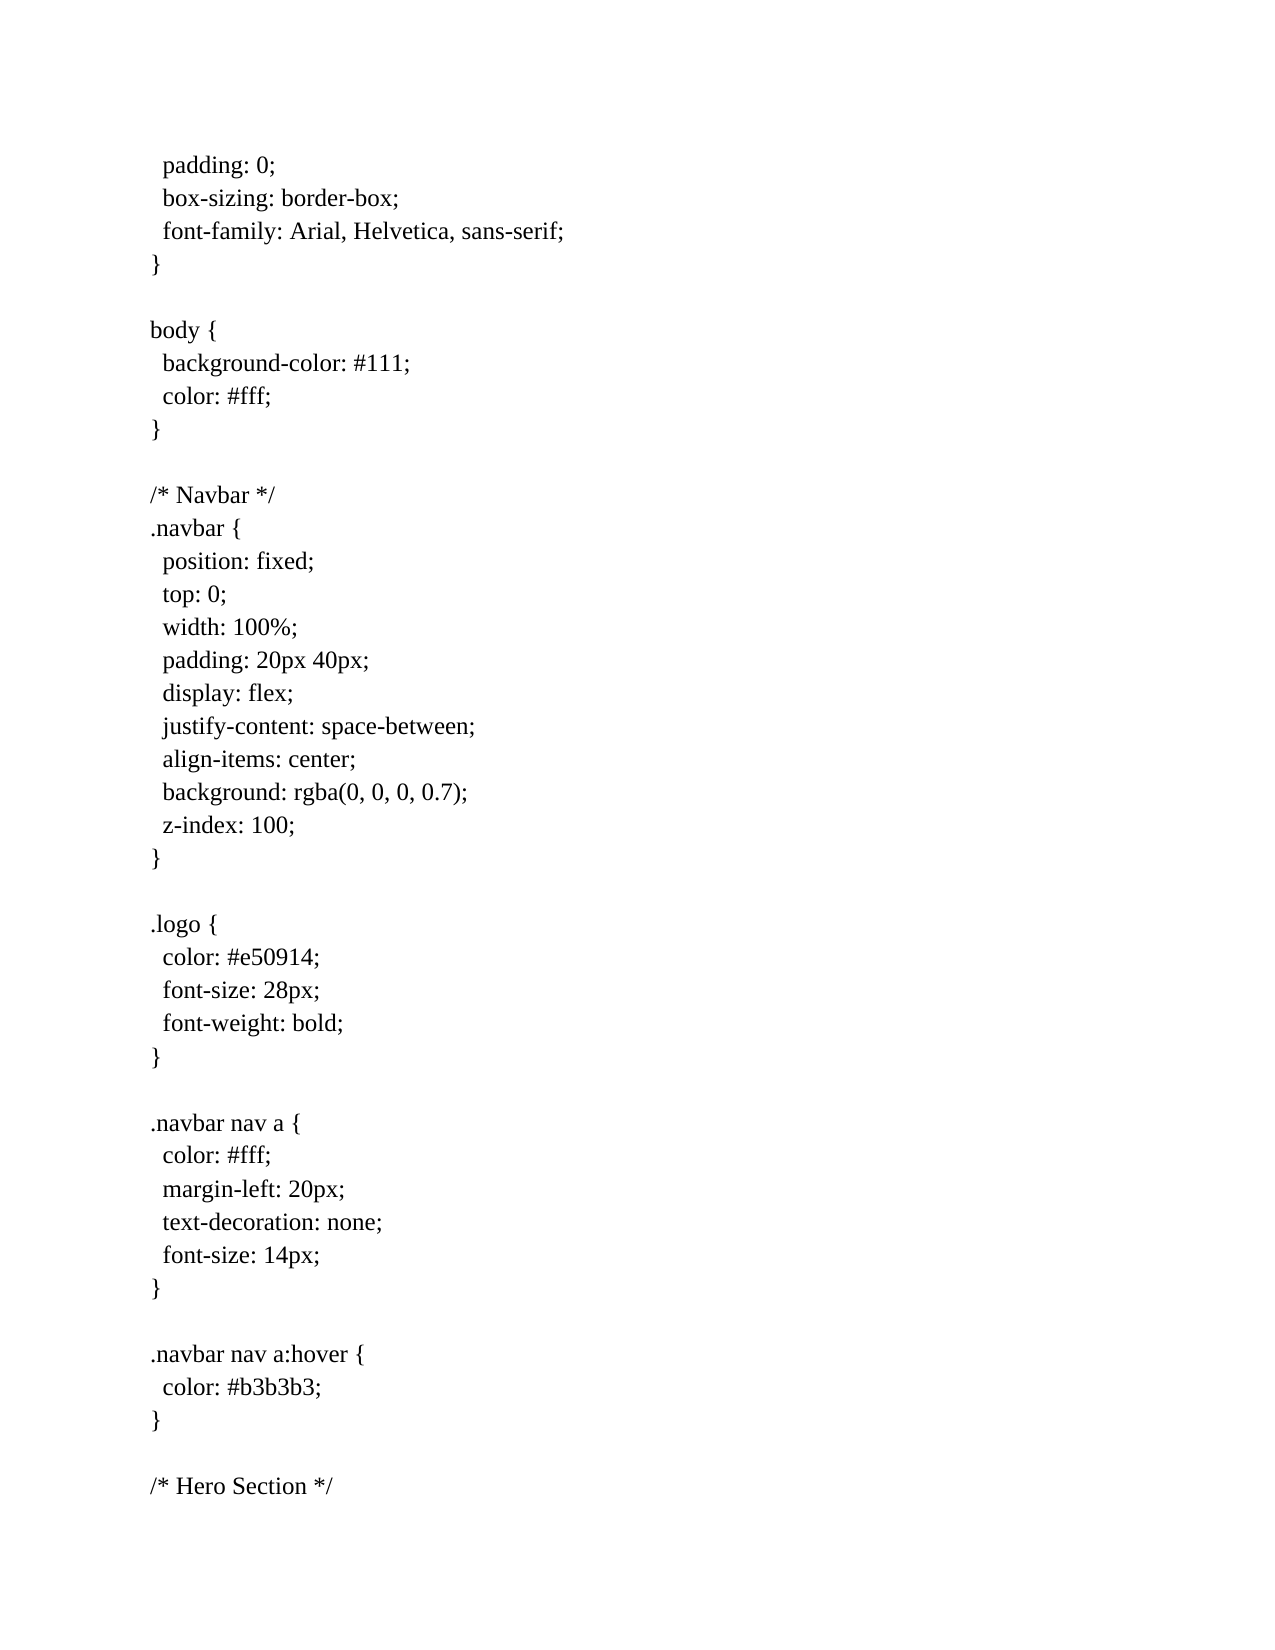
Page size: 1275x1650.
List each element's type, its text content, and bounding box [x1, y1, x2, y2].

text top: 0; [150, 579, 1125, 608]
text color: #fff; [150, 381, 1125, 410]
text /* Hero Section */ [150, 1471, 1125, 1499]
text } [150, 249, 1125, 278]
text color: #b3b3b3; [150, 1372, 1125, 1401]
text padding: 0; [150, 150, 1125, 179]
text align-items: center; [150, 744, 1125, 773]
text box-sizing: border-box; [150, 183, 1125, 212]
text } [150, 843, 1125, 872]
text } [150, 1273, 1125, 1301]
text background-color: #111; [150, 348, 1125, 377]
text font-size: 14px; [150, 1240, 1125, 1268]
text font-family: Arial, Helvetica, sans-serif; [150, 216, 1125, 245]
text display: flex; [150, 678, 1125, 707]
text color: #e50914; [150, 942, 1125, 971]
text padding: 20px 40px; [150, 645, 1125, 674]
text z-index: 100; [150, 810, 1125, 839]
text font-weight: bold; [150, 1008, 1125, 1037]
text width: 100%; [150, 612, 1125, 641]
text .logo { [150, 909, 1125, 938]
text .navbar { [150, 513, 1125, 542]
text } [150, 1042, 1125, 1070]
text .navbar nav a:hover { [150, 1339, 1125, 1367]
text body { [150, 315, 1125, 344]
text /* Navbar */ [150, 480, 1125, 509]
text justify-content: space-between; [150, 711, 1125, 740]
text color: #fff; [150, 1141, 1125, 1169]
text .navbar nav a { [150, 1108, 1125, 1136]
text } [150, 1405, 1125, 1433]
text text-decoration: none; [150, 1207, 1125, 1235]
text } [150, 414, 1125, 443]
text margin-left: 20px; [150, 1174, 1125, 1202]
text background: rgba(0, 0, 0, 0.7); [150, 777, 1125, 806]
text font-size: 28px; [150, 976, 1125, 1004]
text position: fixed; [150, 546, 1125, 575]
